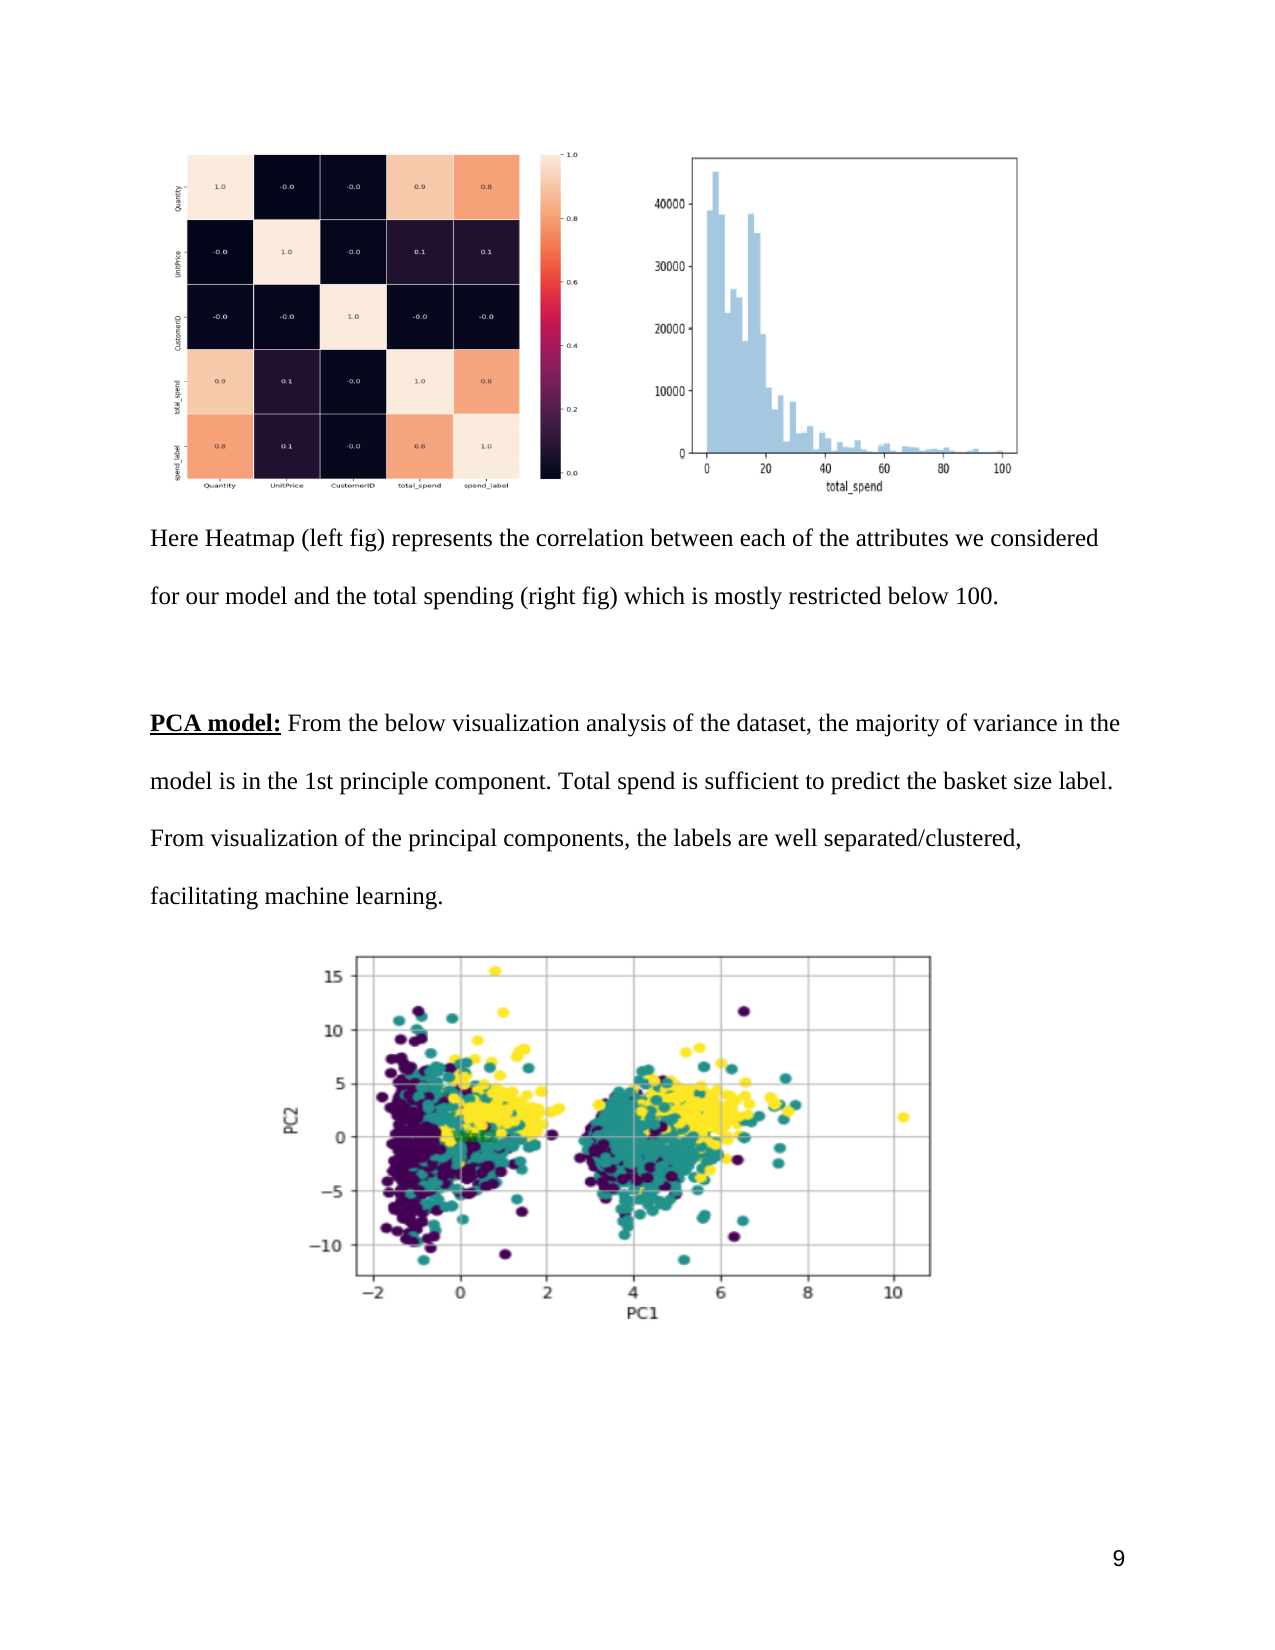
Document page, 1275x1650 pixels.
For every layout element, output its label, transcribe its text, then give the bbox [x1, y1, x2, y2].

text Here Heatmap (left fig) represents the correlation between each of the attributes we considered for our model and the total spending (right fig) which is mostly restricted below 100. [150, 523, 1125, 609]
text PCA model: From the below visualization analysis of the dataset, the majority of variance in the model is in the 1st principle component. Total spend is sufficient to predict the basket size label. [150, 708, 1125, 794]
text From visualization of the principal components, the labels are well separated/clustered, facilitating machine learning. [150, 823, 1079, 909]
picture [150, 150, 1066, 497]
picture [246, 944, 1029, 1333]
